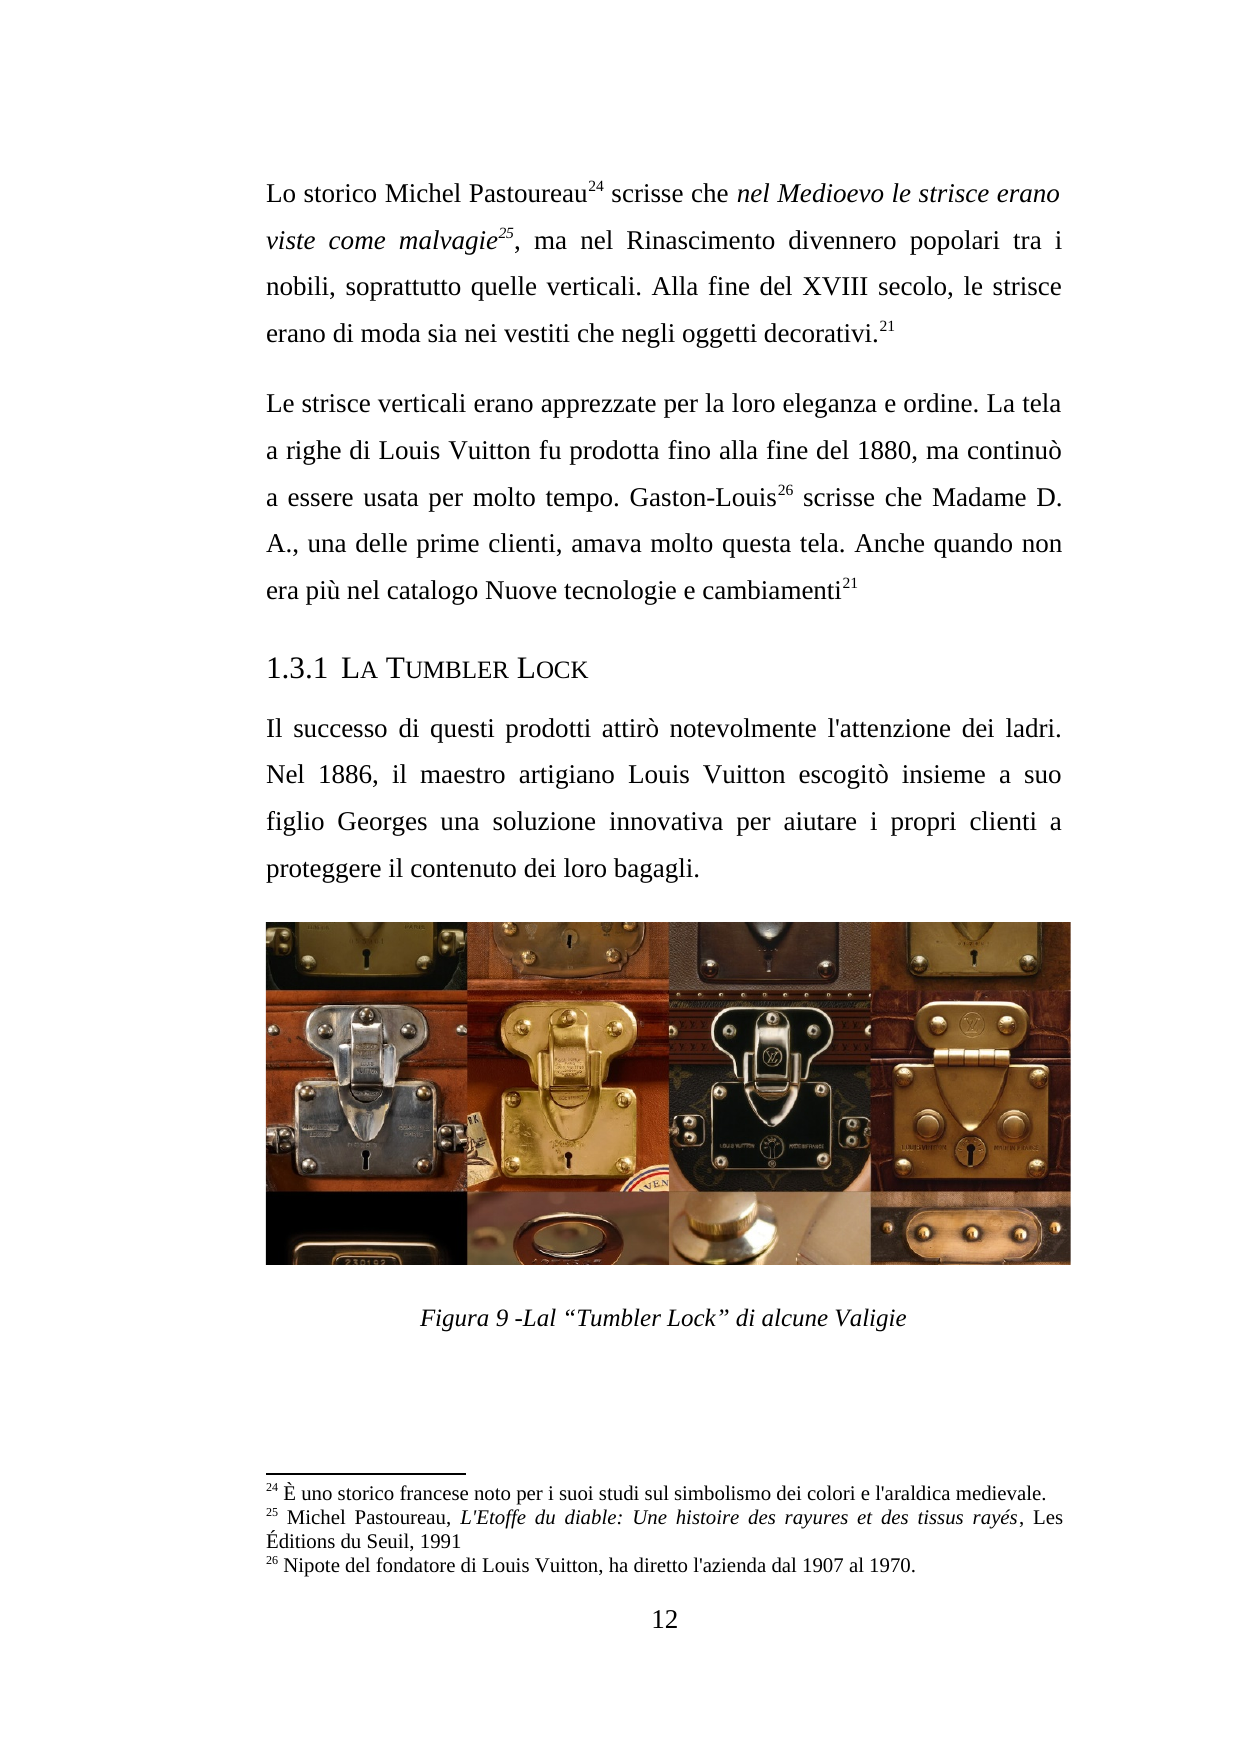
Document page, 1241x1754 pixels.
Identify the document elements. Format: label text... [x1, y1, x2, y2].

text Lo storico Michel Pastoureau scrisse che nel Medioevo le strisce erano viste come malvagie, ma nel Rinascimento divennero popolari tra i nobili, soprattutto quelle verticali. Alla fine del XVIII secolo, le strisce erano di moda sia nei vestiti che negli oggetti decorativi.21 [266, 177, 1063, 348]
text Le strisce verticali erano apprezzate per la loro eleganza e ordine. La tela a righe di Louis Vuitton fu prodotta fino alla fine del 1880, ma continuò a essere usata per molto tempo. Gaston-Louis scrisse che Madame D. A., una delle prime clienti, amava molto questa tela. Anche quando non era più nel catalogo Nuove tecnologie e cambiamenti21 [266, 387, 1063, 605]
text Il successo di questi prodotti attirò notevolmente l'attenzione dei ladri. Nel 1886, il maestro artigiano Louis Vuitton escogitò insieme a suo figlio Georges una soluzione innovativa per aiutare i propri clienti a proteggere il contenuto dei loro bagagli. [266, 712, 1063, 883]
picture [265, 922, 1071, 1265]
text Figura 9 -Lal “Tumbler Lock” di alcune Valigie [266, 1303, 1063, 1332]
subtitle La Tumbler Lock [266, 650, 1063, 686]
